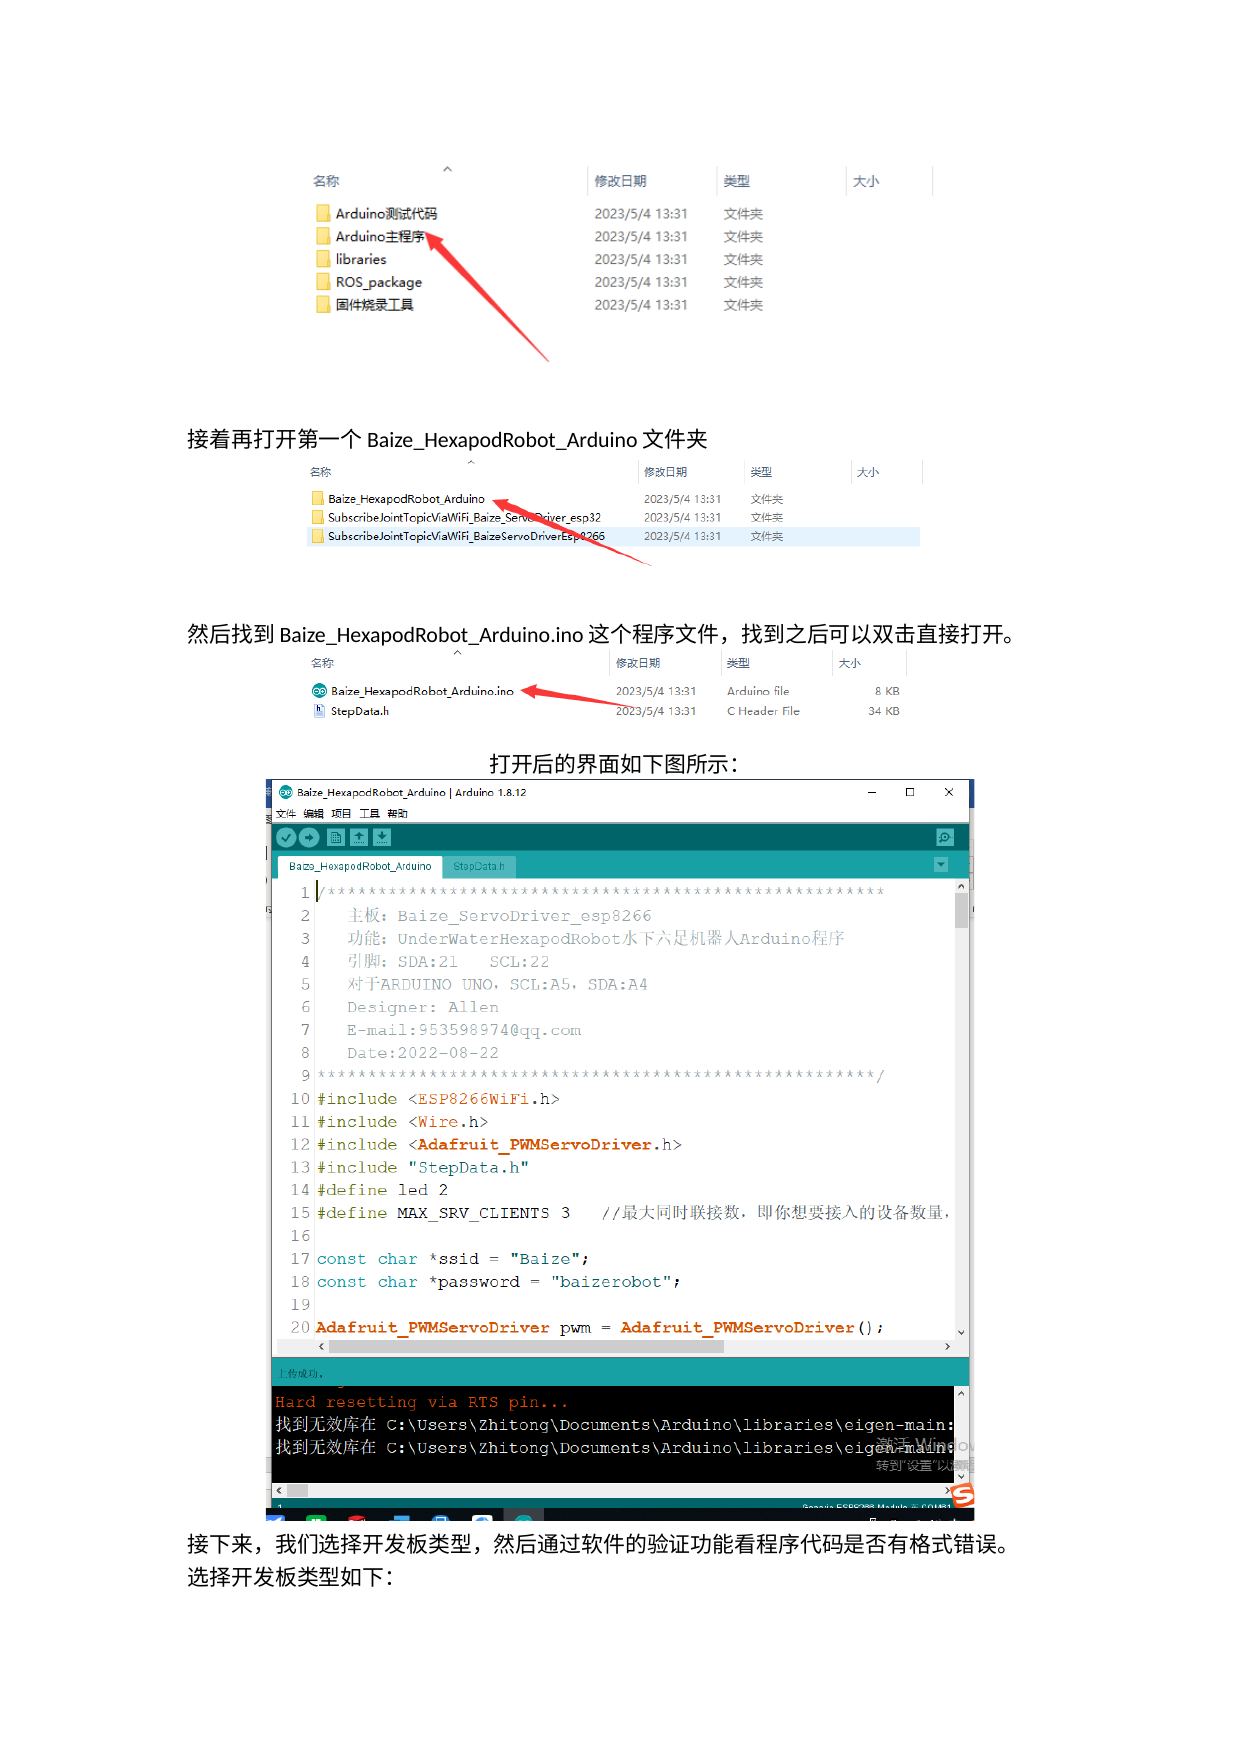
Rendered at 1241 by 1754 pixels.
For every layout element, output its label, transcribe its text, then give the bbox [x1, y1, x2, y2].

picture [265, 779, 975, 1521]
text 接下来，我们选择开发板类型，然后通过软件的验证功能看程序代码是否有格式错误。 [187, 1527, 1053, 1559]
text 选择开发板类型如下： [187, 1559, 1053, 1592]
picture [295, 162, 945, 403]
picture [295, 649, 945, 741]
picture [295, 454, 945, 597]
text 接着再打开第一个Baize_HexapodRobot_Arduino文件夹 [187, 422, 1053, 454]
text 然后找到Baize_HexapodRobot_Arduino.ino这个程序文件，找到之后可以双击直接打开。 [187, 617, 1053, 649]
